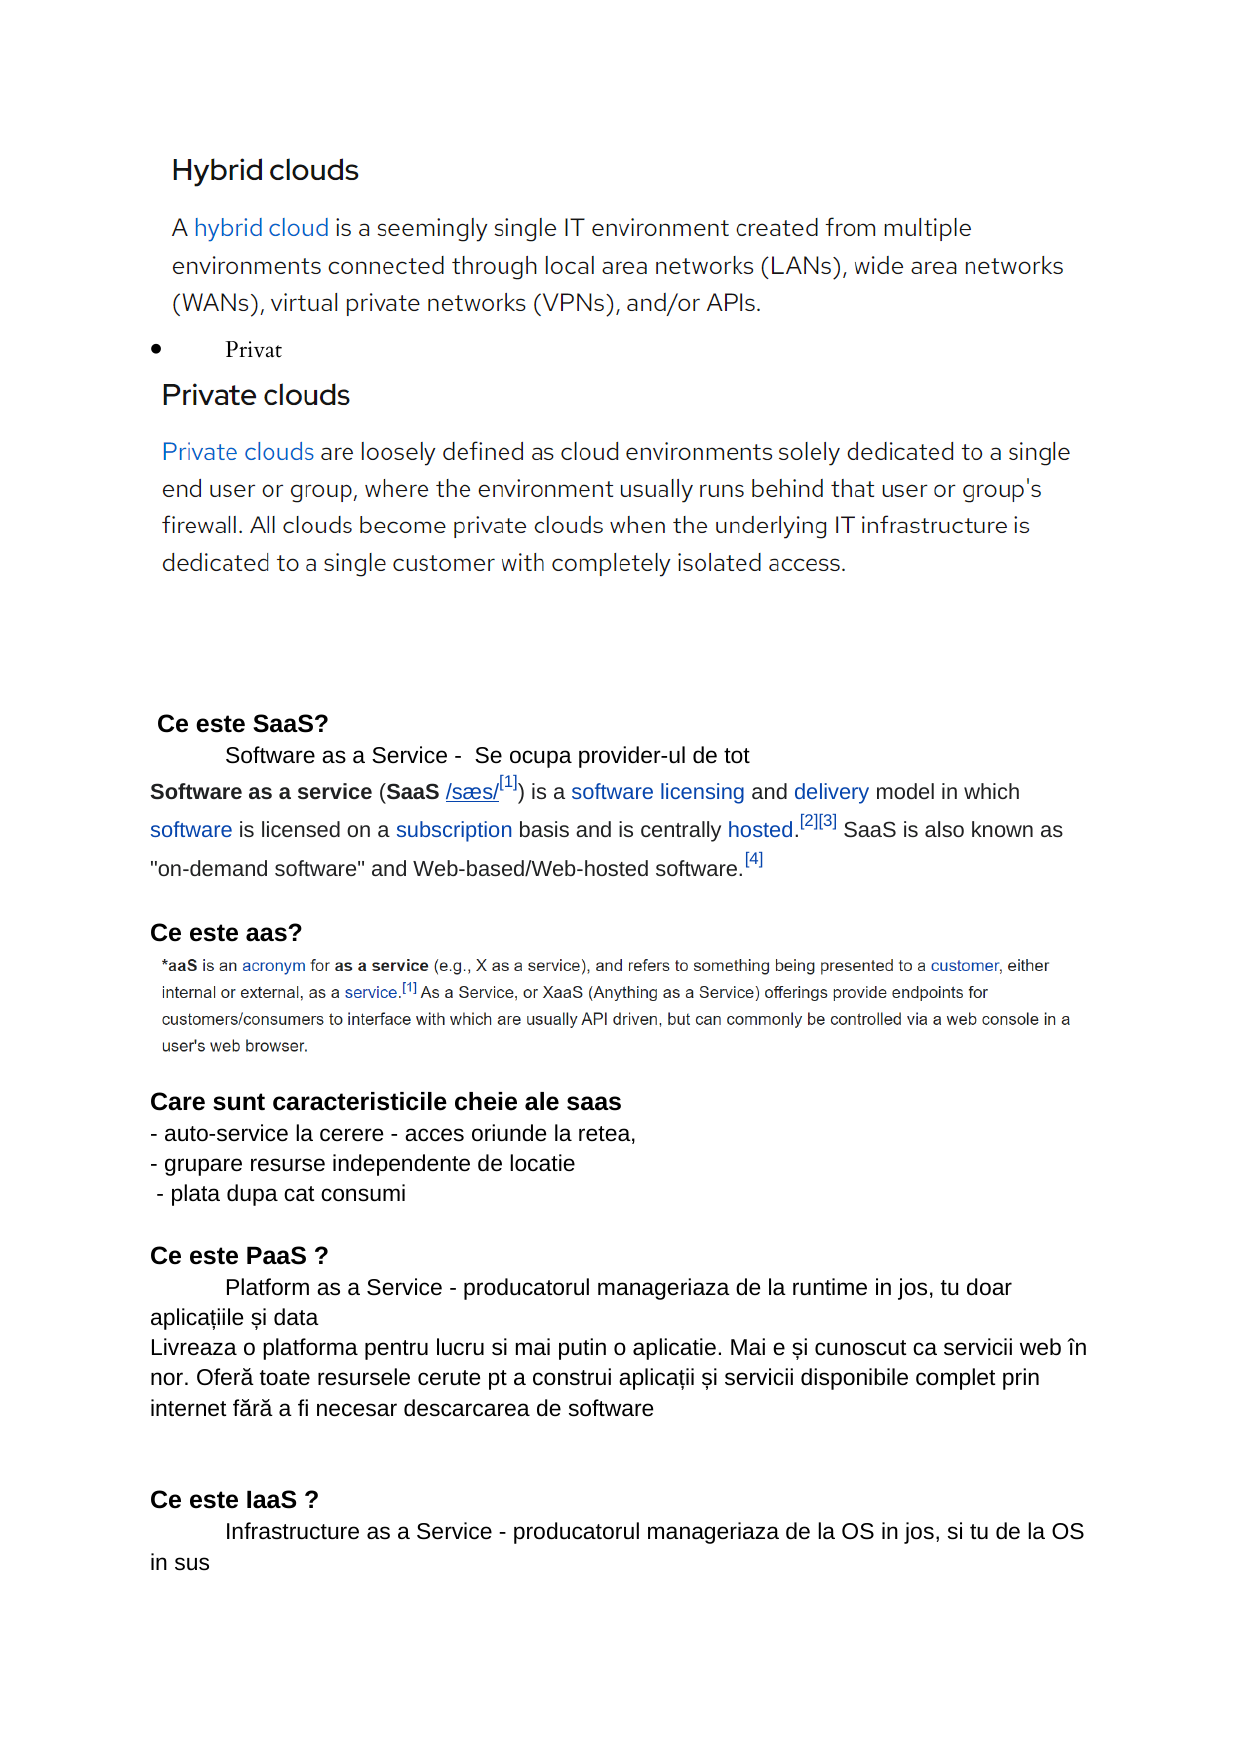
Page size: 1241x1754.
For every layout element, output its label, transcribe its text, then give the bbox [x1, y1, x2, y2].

text Infrastructure as a Service - producatorul manageriaza de la OS in jos, si tu de la OS in sus [150, 1518, 1090, 1575]
text Platform as a Service - producatorul manageriaza de la runtime in jos, tu doar aplicațiile și data [150, 1274, 1090, 1330]
text Ce este PaaS ? [150, 1241, 1090, 1269]
picture [150, 150, 1091, 332]
text Care sunt caracteristicile cheie ale saas [150, 1087, 1090, 1116]
text Ce este aas? [150, 918, 1090, 946]
text - auto-service la cerere - acces oriunde la retea, [150, 1120, 1090, 1146]
text - plata dupa cat consumi [150, 1180, 1090, 1207]
picture [150, 950, 1091, 1053]
text Software as a Service - Se ocupa provider-ul de tot [150, 742, 1090, 768]
text - grupare resurse independente de locatie [150, 1150, 1090, 1176]
picture [150, 370, 1091, 582]
text ⦁ Privat [150, 335, 1090, 366]
text Ce este IaaS ? [150, 1485, 1090, 1514]
text Livreaza o platforma pentru lucru si mai putin o aplicatie. Mai e și cunoscut ca servicii web în nor. Oferă toate resursele cerute pt a construi aplicații și servicii disponibile complet prin internet fără a fi necesar descarcarea de software [150, 1334, 1090, 1421]
text Software as a service (SaaS /sæs/[1]) is a software licensing and delivery model in which software is licensed on a subscription basis and is centrally hosted.[2][3] SaaS is also known as "on-demand software" and Web-based/Web-hosted software.[4] [150, 772, 1090, 882]
text Ce este SaaS? [150, 709, 1090, 737]
